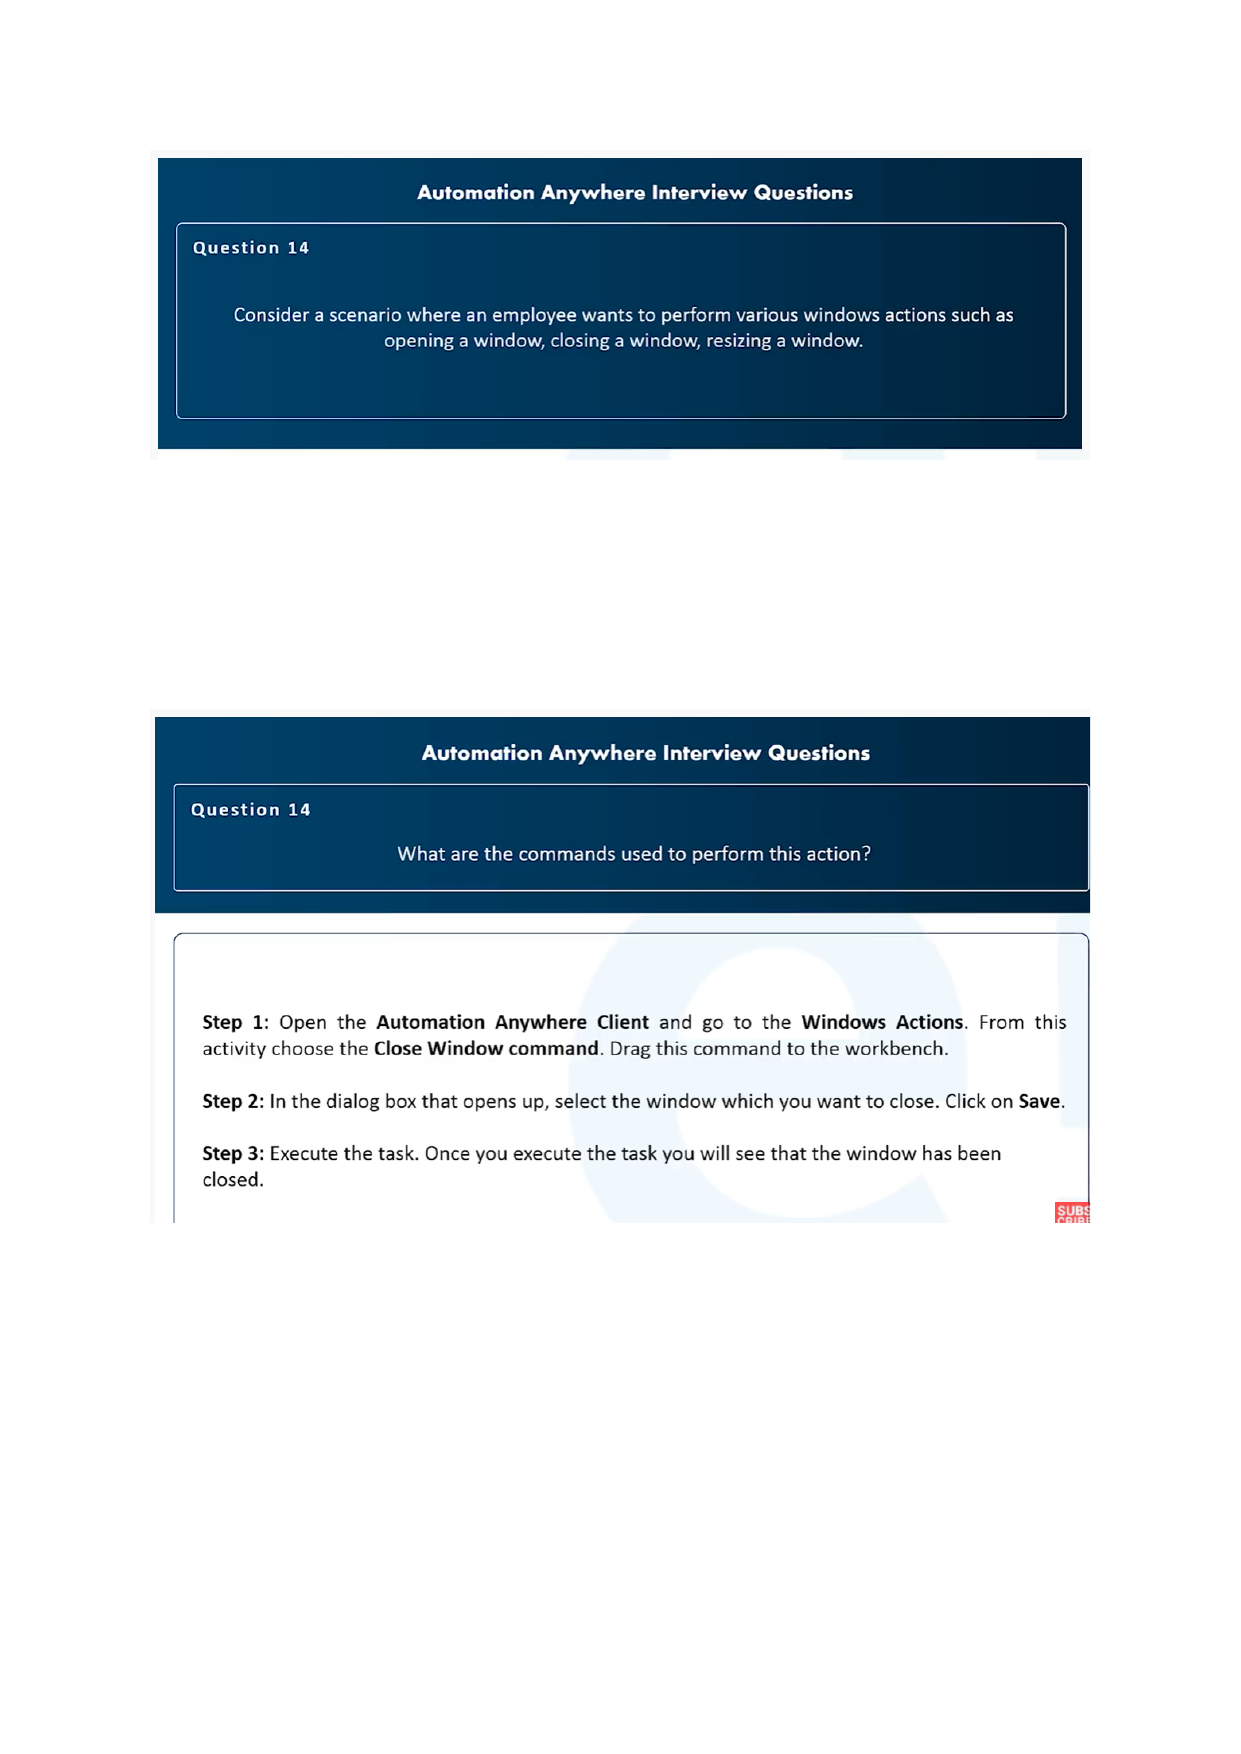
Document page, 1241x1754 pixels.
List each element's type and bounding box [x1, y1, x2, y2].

picture [150, 150, 1091, 460]
picture [150, 709, 1091, 1223]
